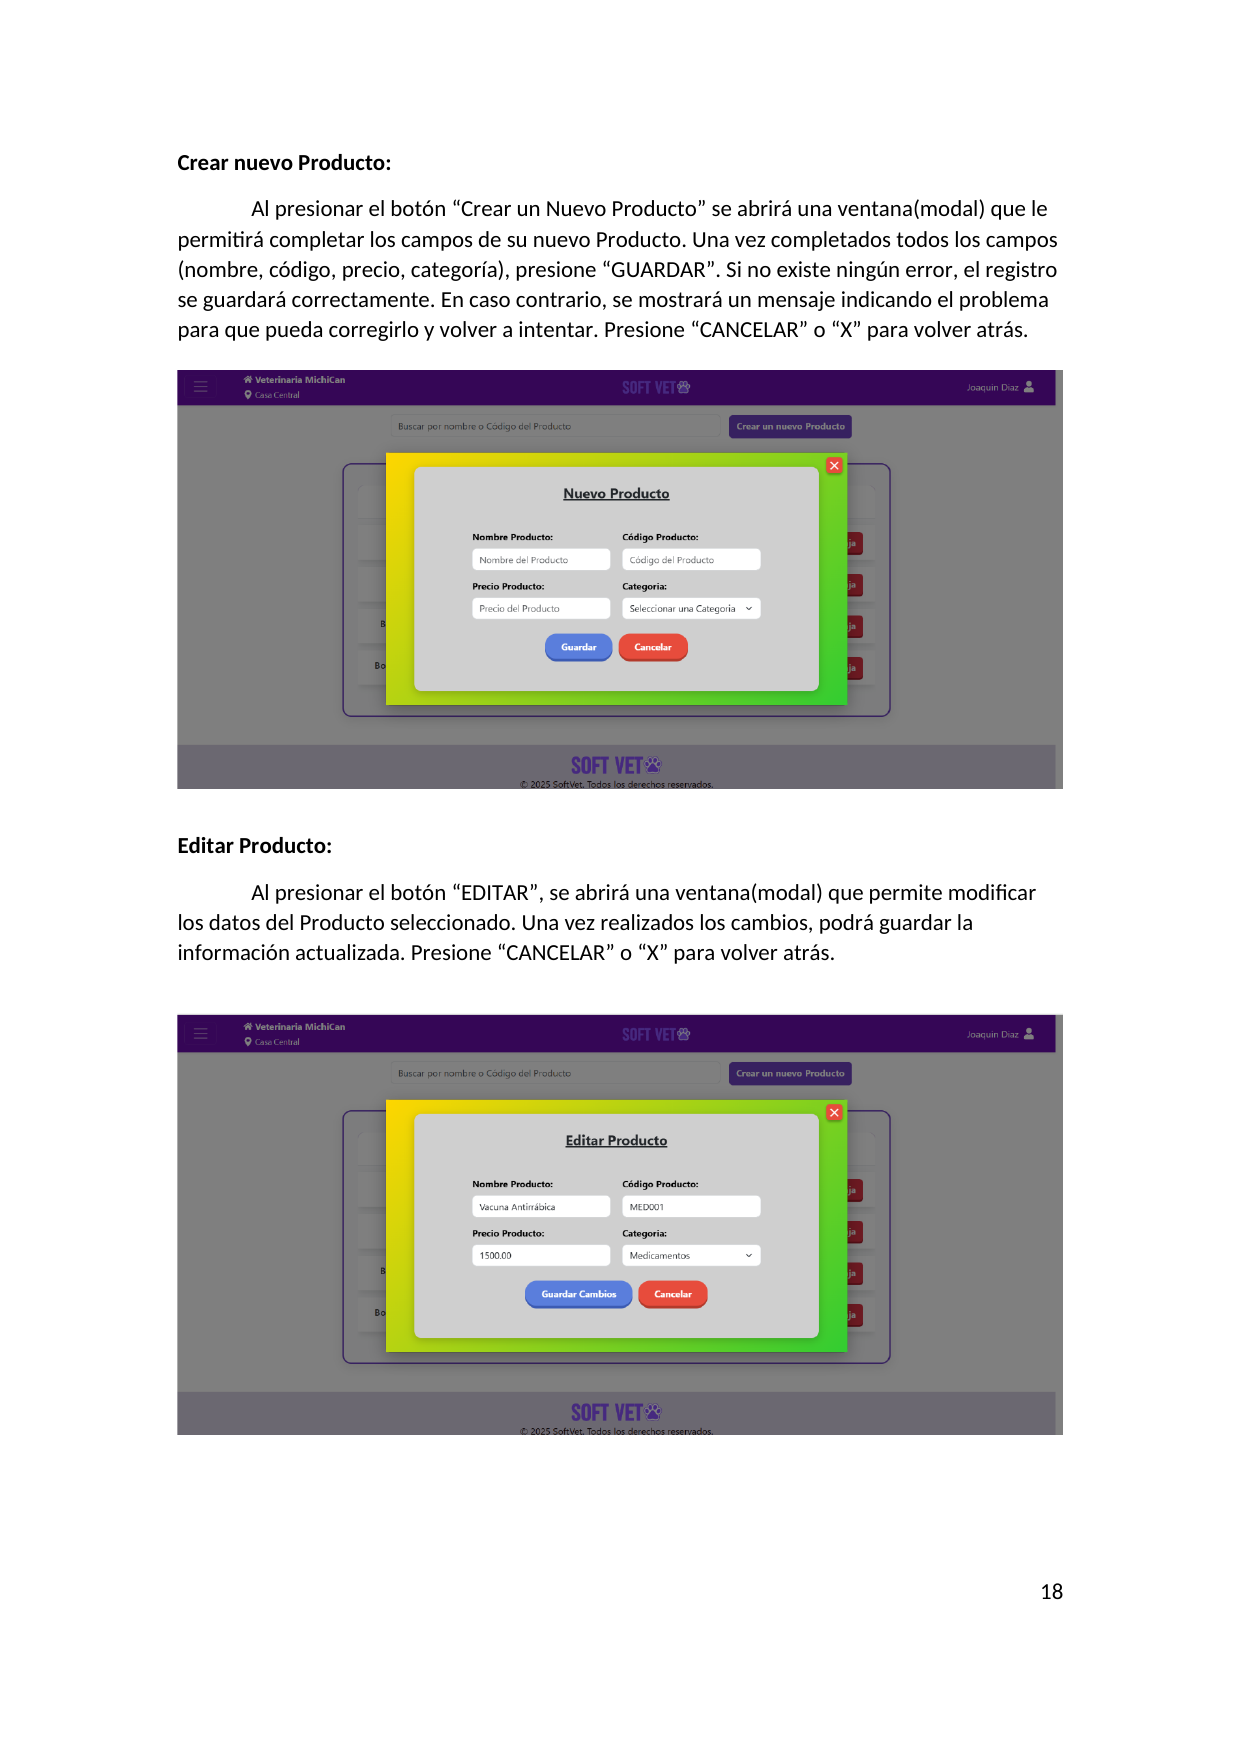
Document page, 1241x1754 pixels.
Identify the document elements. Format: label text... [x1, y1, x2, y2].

text Crear nuevo Producto: [177, 148, 1063, 176]
text Editar Producto: [177, 831, 1063, 859]
picture [177, 370, 1063, 789]
text Al presionar el botón “EDITAR”, se abrirá una ventana(modal) que permite modificar los datos del Producto seleccionado. Una vez realizados los cambios, podrá guardar la información actualizada. Presione “CANCELAR” o “X” para volver atrás. [177, 878, 1063, 966]
picture [177, 1013, 1063, 1435]
text Al presionar el botón “Crear un Nuevo Producto” se abrirá una ventana(modal) que le permitirá completar los campos de su nuevo Producto. Una vez completados todos los campos (nombre, código, precio, categoría), presione “GUARDAR”. Si no existe ningún error, el registro se guardará correctamente. En caso contrario, se mostrará un mensaje indicando el problema para que pueda corregirlo y volver a intentar. Presione “CANCELAR” o “X” para volver atrás. [177, 194, 1063, 343]
